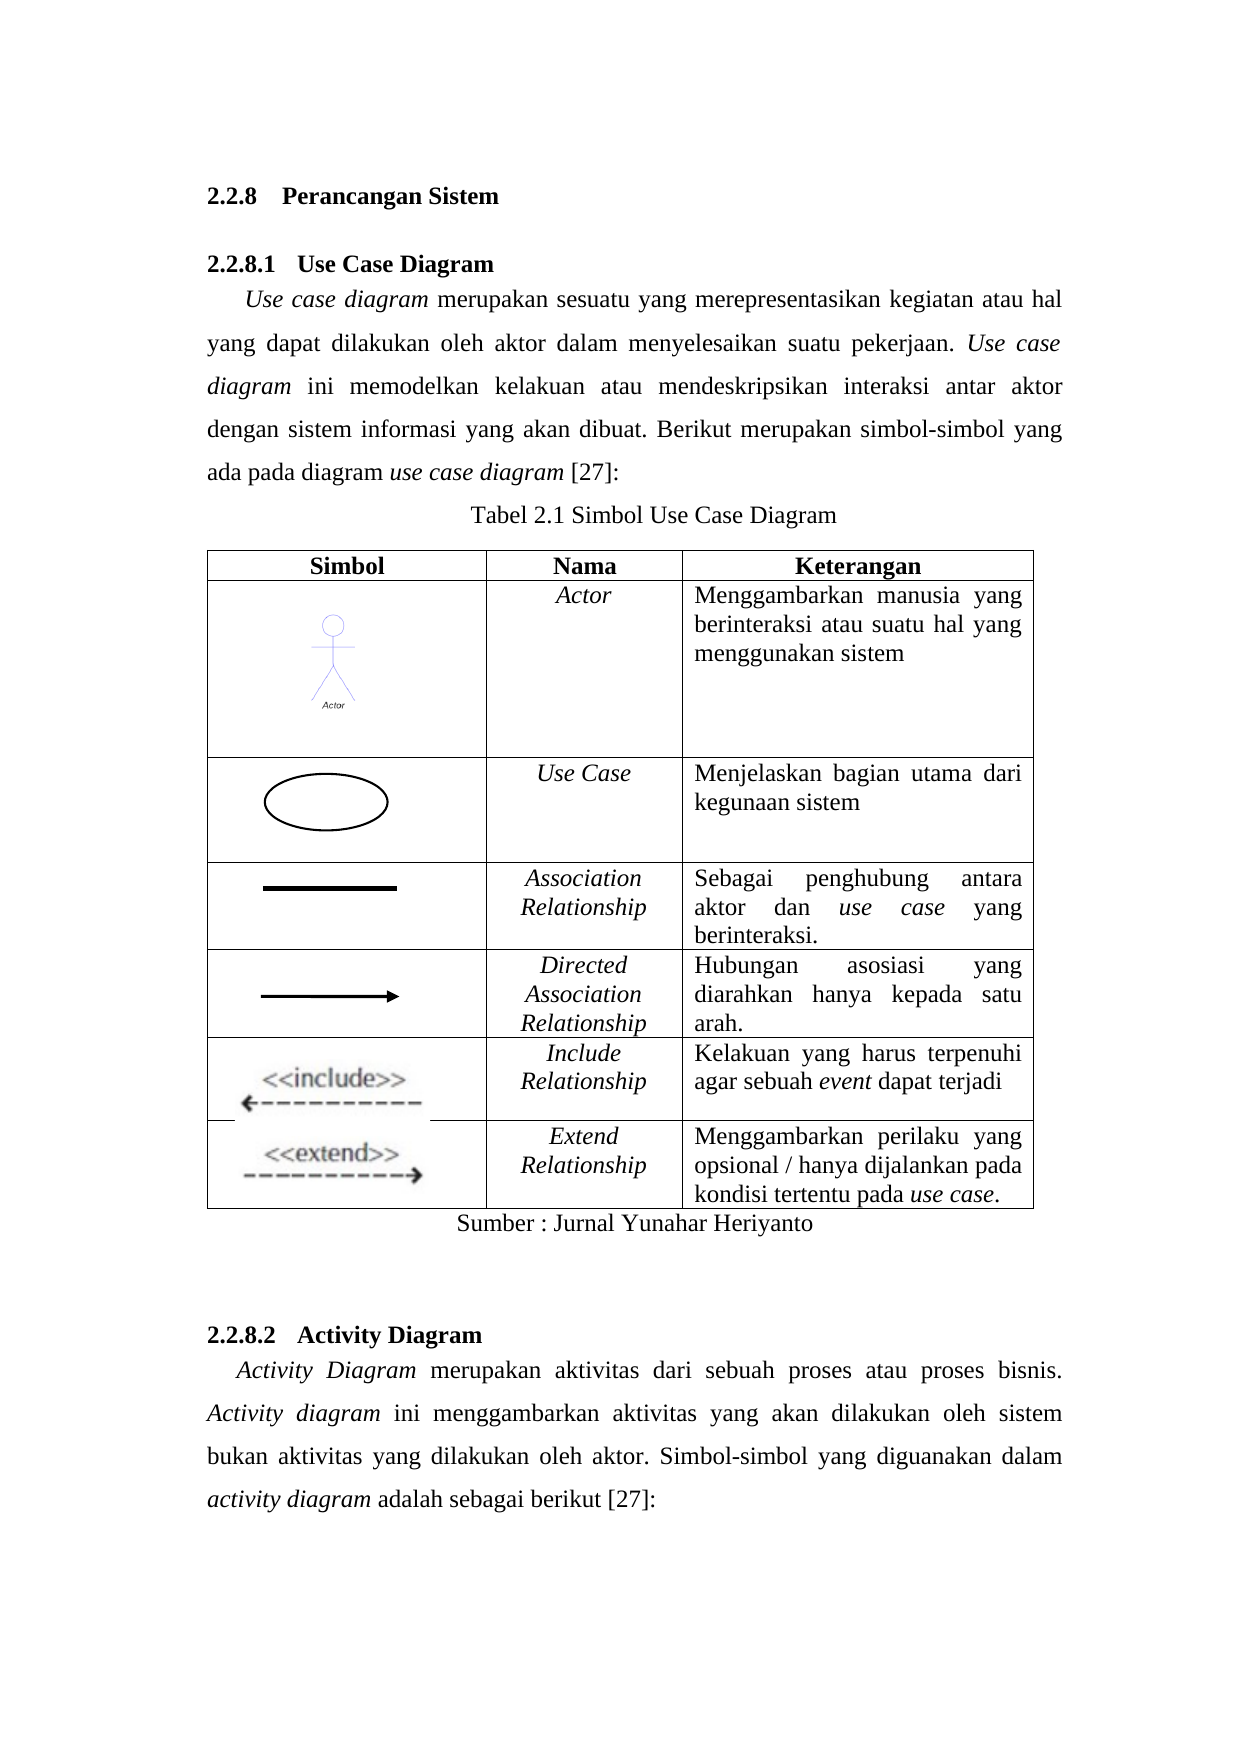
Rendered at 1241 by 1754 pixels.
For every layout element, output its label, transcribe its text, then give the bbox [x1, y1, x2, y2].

table_cell [208, 950, 486, 1037]
table_cell Menjelaskan bagian utama dari kegunaan sistem [683, 758, 1033, 862]
subtitle Activity Diagram [207, 1320, 1063, 1348]
table_cell [208, 863, 486, 949]
table_cell Sebagai penghubung antara aktor dan use case yang berinteraksi. [683, 863, 1033, 949]
table_cell Hubungan asosiasi yang diarahkan hanya kepada satu arah. [683, 950, 1033, 1037]
table_cell Kelakuan yang harus terpenuhi agar sebuah event dapat terjadi [683, 1038, 1033, 1120]
table_cell Association Relationship [487, 863, 682, 949]
table_header Simbol [208, 551, 486, 579]
table_cell [208, 1121, 486, 1207]
text Sumber : Jurnal Yunahar Heriyanto [207, 1208, 1063, 1237]
subtitle Use Case Diagram [207, 249, 1063, 278]
text Activity Diagram merupakan aktivitas dari sebuah proses atau proses bisnis. Activity diagram ini menggambarkan aktivitas yang akan dilakukan oleh sistem bukan aktivitas yang dilakukan oleh aktor. Simbol-simbol yang diguanakan dalam activity diagram adalah sebagai berikut: [207, 1355, 1063, 1513]
table_cell Extend Relationship [487, 1121, 682, 1207]
table_header Keterangan [683, 551, 1033, 579]
picture [237, 1136, 443, 1194]
table_cell Use Case [487, 758, 682, 862]
table_cell Directed Association Relationship [487, 950, 682, 1037]
table_cell Include Relationship [487, 1038, 682, 1120]
table_cell Menggambarkan manusia yang berinteraksi atau suatu hal yang menggunakan sistem [683, 581, 1033, 757]
table_header Nama [487, 551, 682, 579]
table_cell Menggambarkan perilaku yang opsional / hanya dijalankan pada kondisi tertentu pada use case. [683, 1121, 1033, 1207]
table_cell [208, 1038, 486, 1120]
picture [234, 1059, 431, 1121]
text Use case diagram merupakan sesuatu yang merepresentasikan kegiatan atau hal yang dapat dilakukan oleh aktor dalam menyelesaikan suatu pekerjaan. Use case diagram ini memodelkan kelakuan atau mendeskripsikan interaksi antar aktor dengan sistem informasi yang akan dibuat. Berikut merupakan simbol-simbol yang ada pada diagram use case diagram: [207, 284, 1063, 486]
text Tabel 2.1 Simbol Use Case Diagram [207, 500, 1063, 529]
table_cell [208, 581, 486, 757]
subtitle Perancangan Sistem [207, 181, 1063, 210]
table_cell Actor [487, 581, 682, 757]
table_cell [208, 758, 486, 862]
picture [298, 598, 369, 729]
